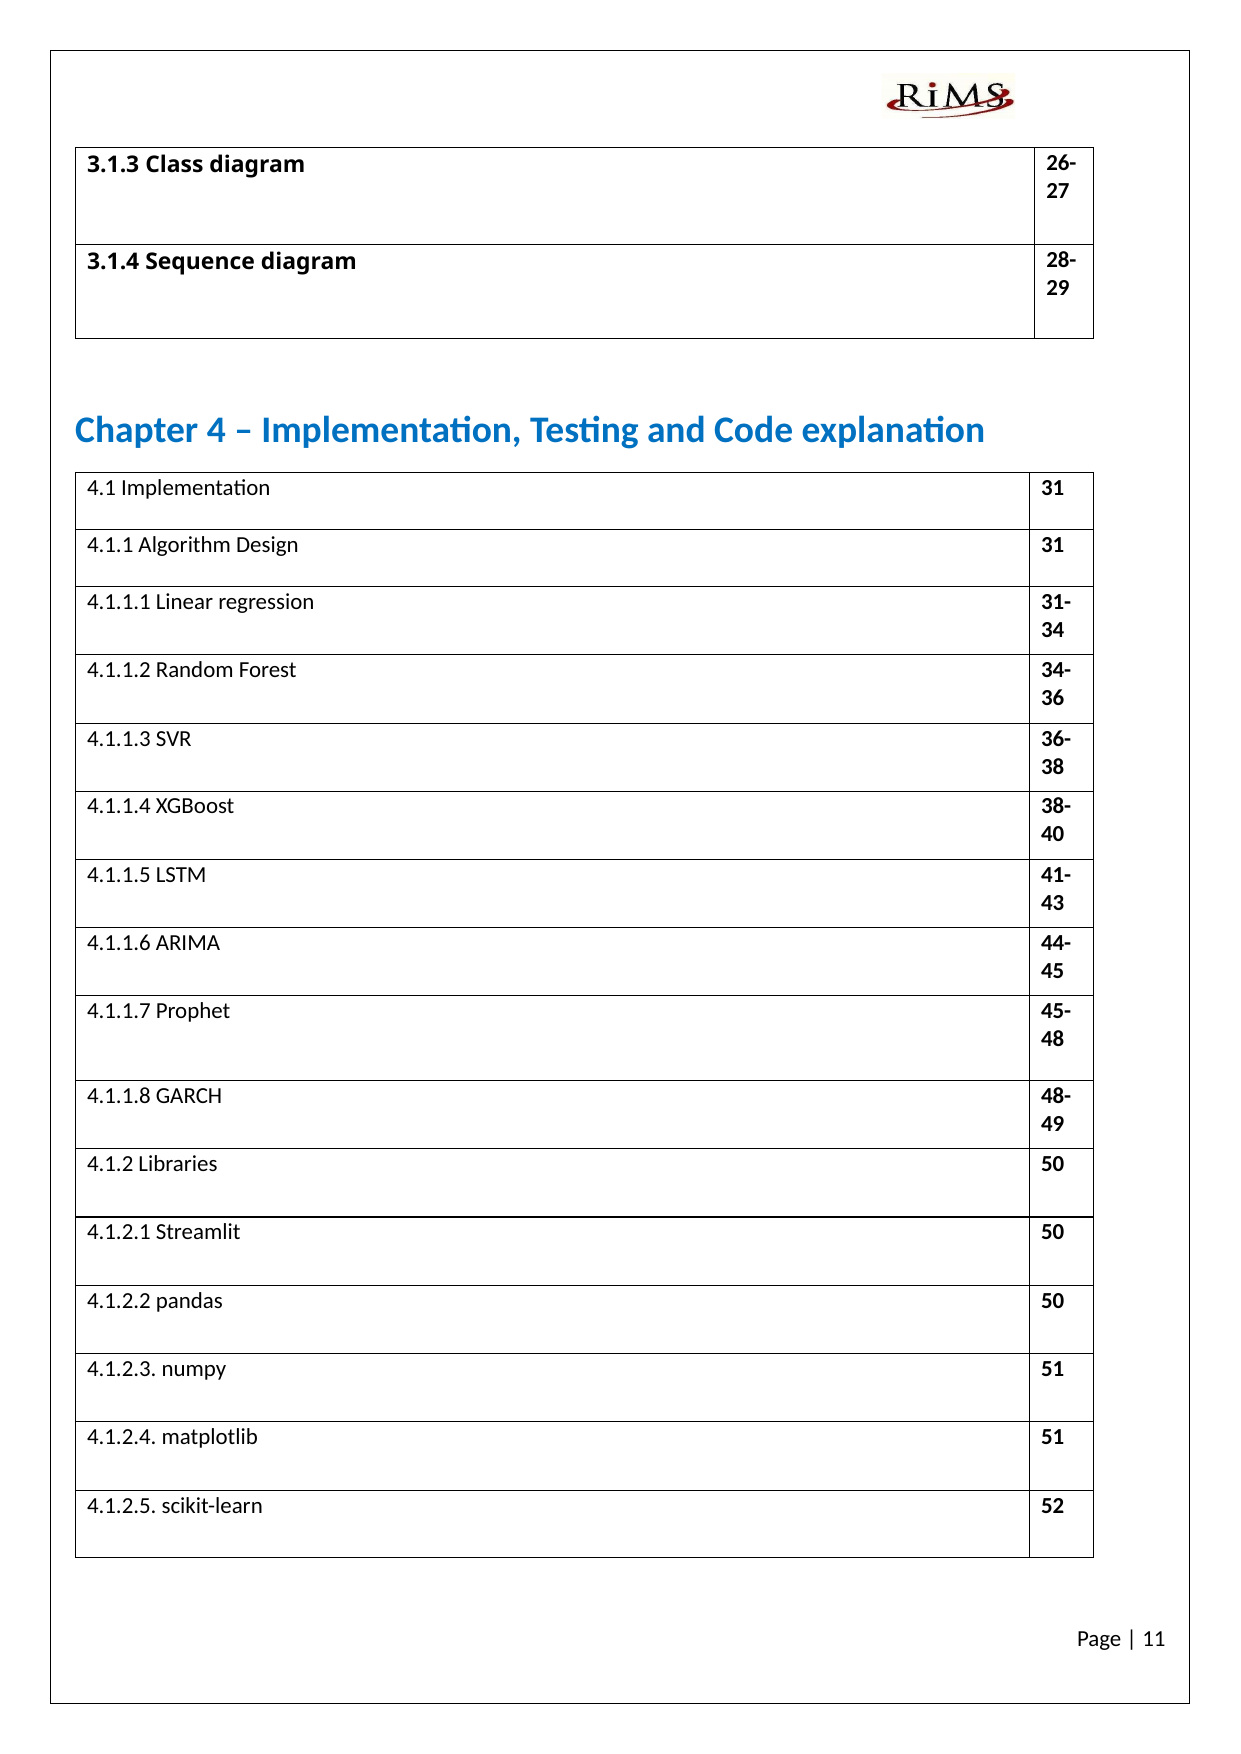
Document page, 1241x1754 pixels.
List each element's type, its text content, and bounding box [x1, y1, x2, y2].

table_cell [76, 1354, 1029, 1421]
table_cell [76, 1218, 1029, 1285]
text Chapter 4 – Implementation, Testing and Code explanation [75, 406, 1165, 451]
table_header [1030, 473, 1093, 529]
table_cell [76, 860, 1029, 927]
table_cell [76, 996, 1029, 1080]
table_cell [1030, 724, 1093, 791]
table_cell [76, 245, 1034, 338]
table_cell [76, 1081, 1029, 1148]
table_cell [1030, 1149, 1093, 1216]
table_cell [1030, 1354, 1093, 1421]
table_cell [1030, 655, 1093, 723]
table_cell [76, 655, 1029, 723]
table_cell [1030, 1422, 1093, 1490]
picture [881, 73, 1016, 119]
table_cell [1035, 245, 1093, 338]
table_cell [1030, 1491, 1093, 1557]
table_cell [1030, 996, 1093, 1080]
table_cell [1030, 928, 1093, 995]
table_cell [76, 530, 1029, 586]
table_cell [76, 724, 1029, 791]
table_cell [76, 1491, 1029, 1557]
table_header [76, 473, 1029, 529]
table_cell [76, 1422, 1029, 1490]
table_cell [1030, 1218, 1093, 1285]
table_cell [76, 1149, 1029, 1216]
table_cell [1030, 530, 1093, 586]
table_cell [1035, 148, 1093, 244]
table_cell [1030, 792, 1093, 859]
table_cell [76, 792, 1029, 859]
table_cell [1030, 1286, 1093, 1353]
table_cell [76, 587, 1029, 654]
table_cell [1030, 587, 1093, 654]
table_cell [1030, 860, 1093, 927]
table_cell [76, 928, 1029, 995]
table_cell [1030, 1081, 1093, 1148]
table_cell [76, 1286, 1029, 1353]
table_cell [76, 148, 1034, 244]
